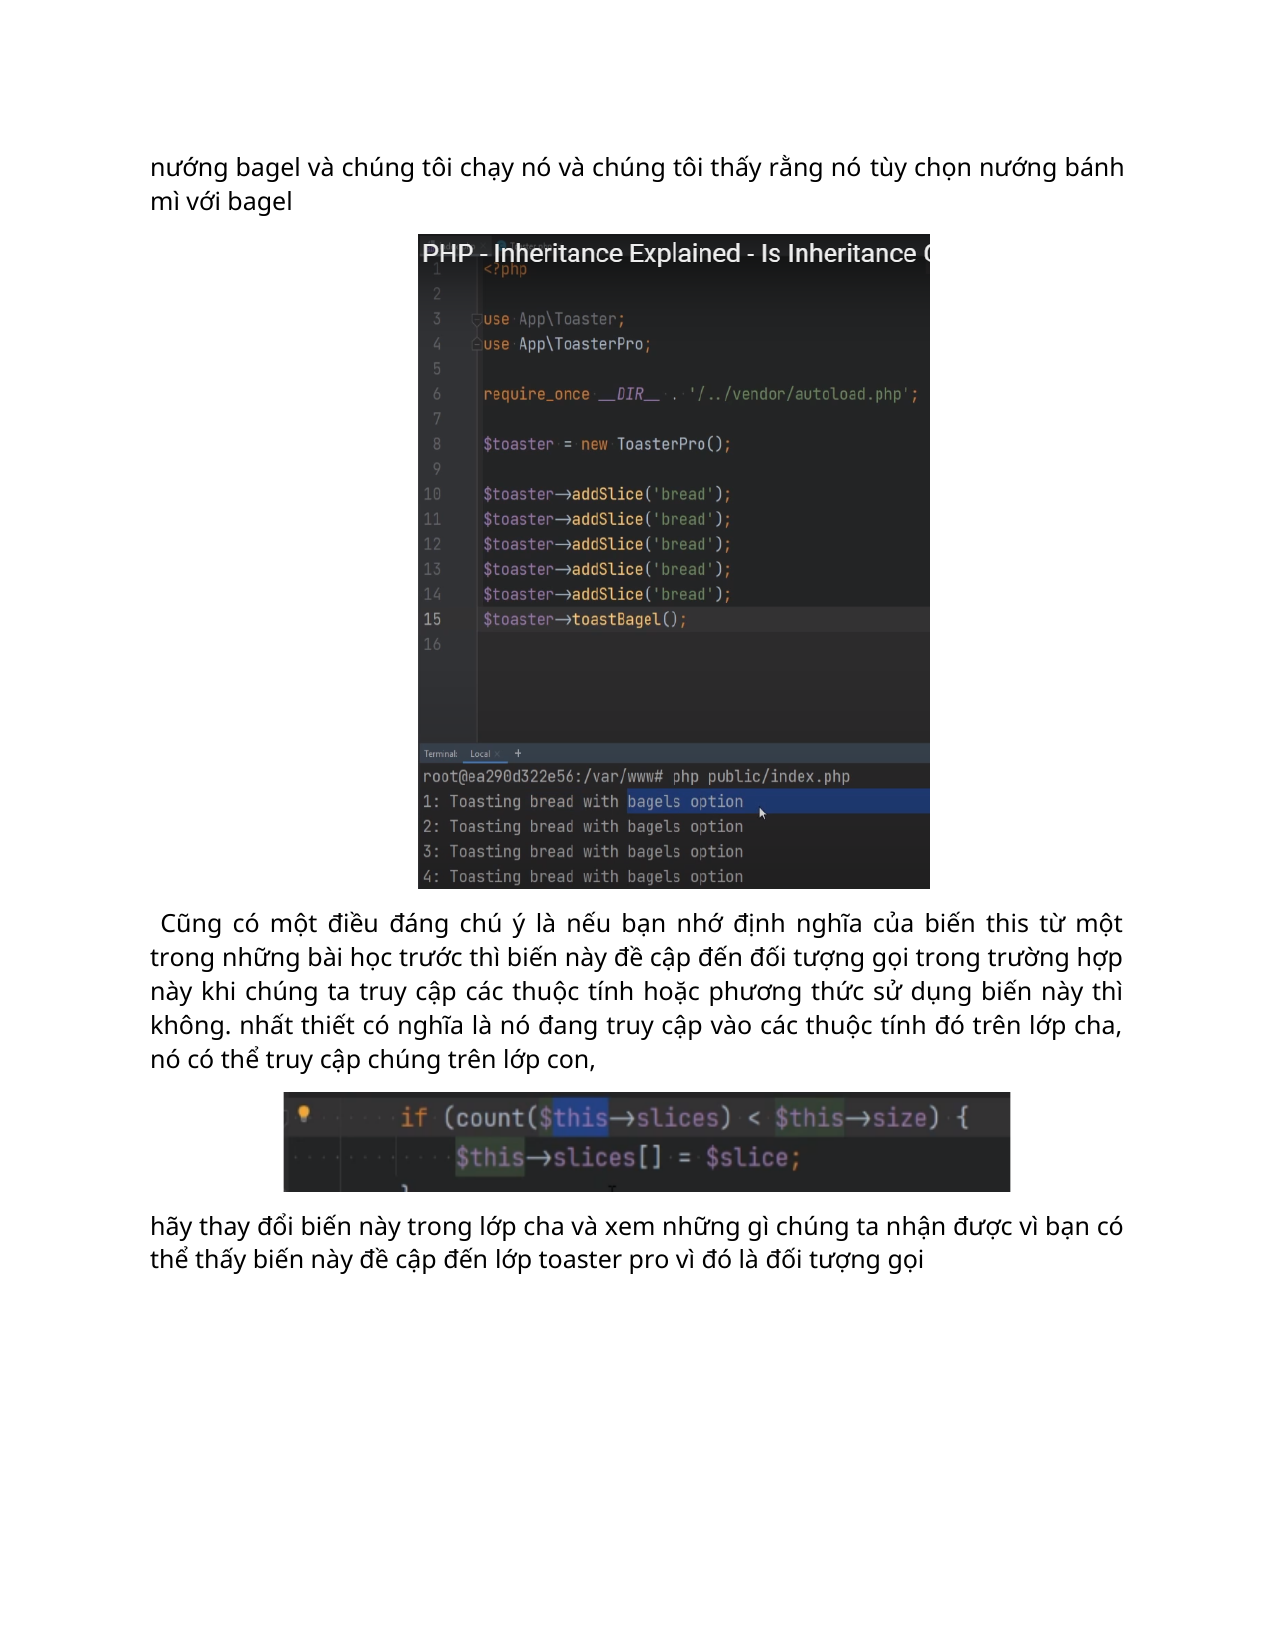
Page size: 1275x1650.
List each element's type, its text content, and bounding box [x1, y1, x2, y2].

picture [283, 1092, 1011, 1192]
text Cũng có một điều đáng chú ý là nếu bạn nhớ định nghĩa của biến this từ một trong những bài học trước thì biến này đề cập đến đối tượng gọi trong trường hợp này khi chúng ta truy cập các thuộc tính hoặc phương thức sử dụng biến này thì không. nhất thiết có nghĩa là nó đang truy cập vào các thuộc tính đó trên lớp cha, nó có thể truy cập chúng trên lớp con, [150, 906, 1125, 1076]
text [150, 150, 1125, 218]
picture [418, 234, 930, 889]
text hãy thay đổi biến này trong lớp cha và xem những gì chúng ta nhận được vì bạn có thể thấy biến này đề cập đến lớp toaster pro vì đó là đối tượng gọi [150, 1208, 1125, 1276]
